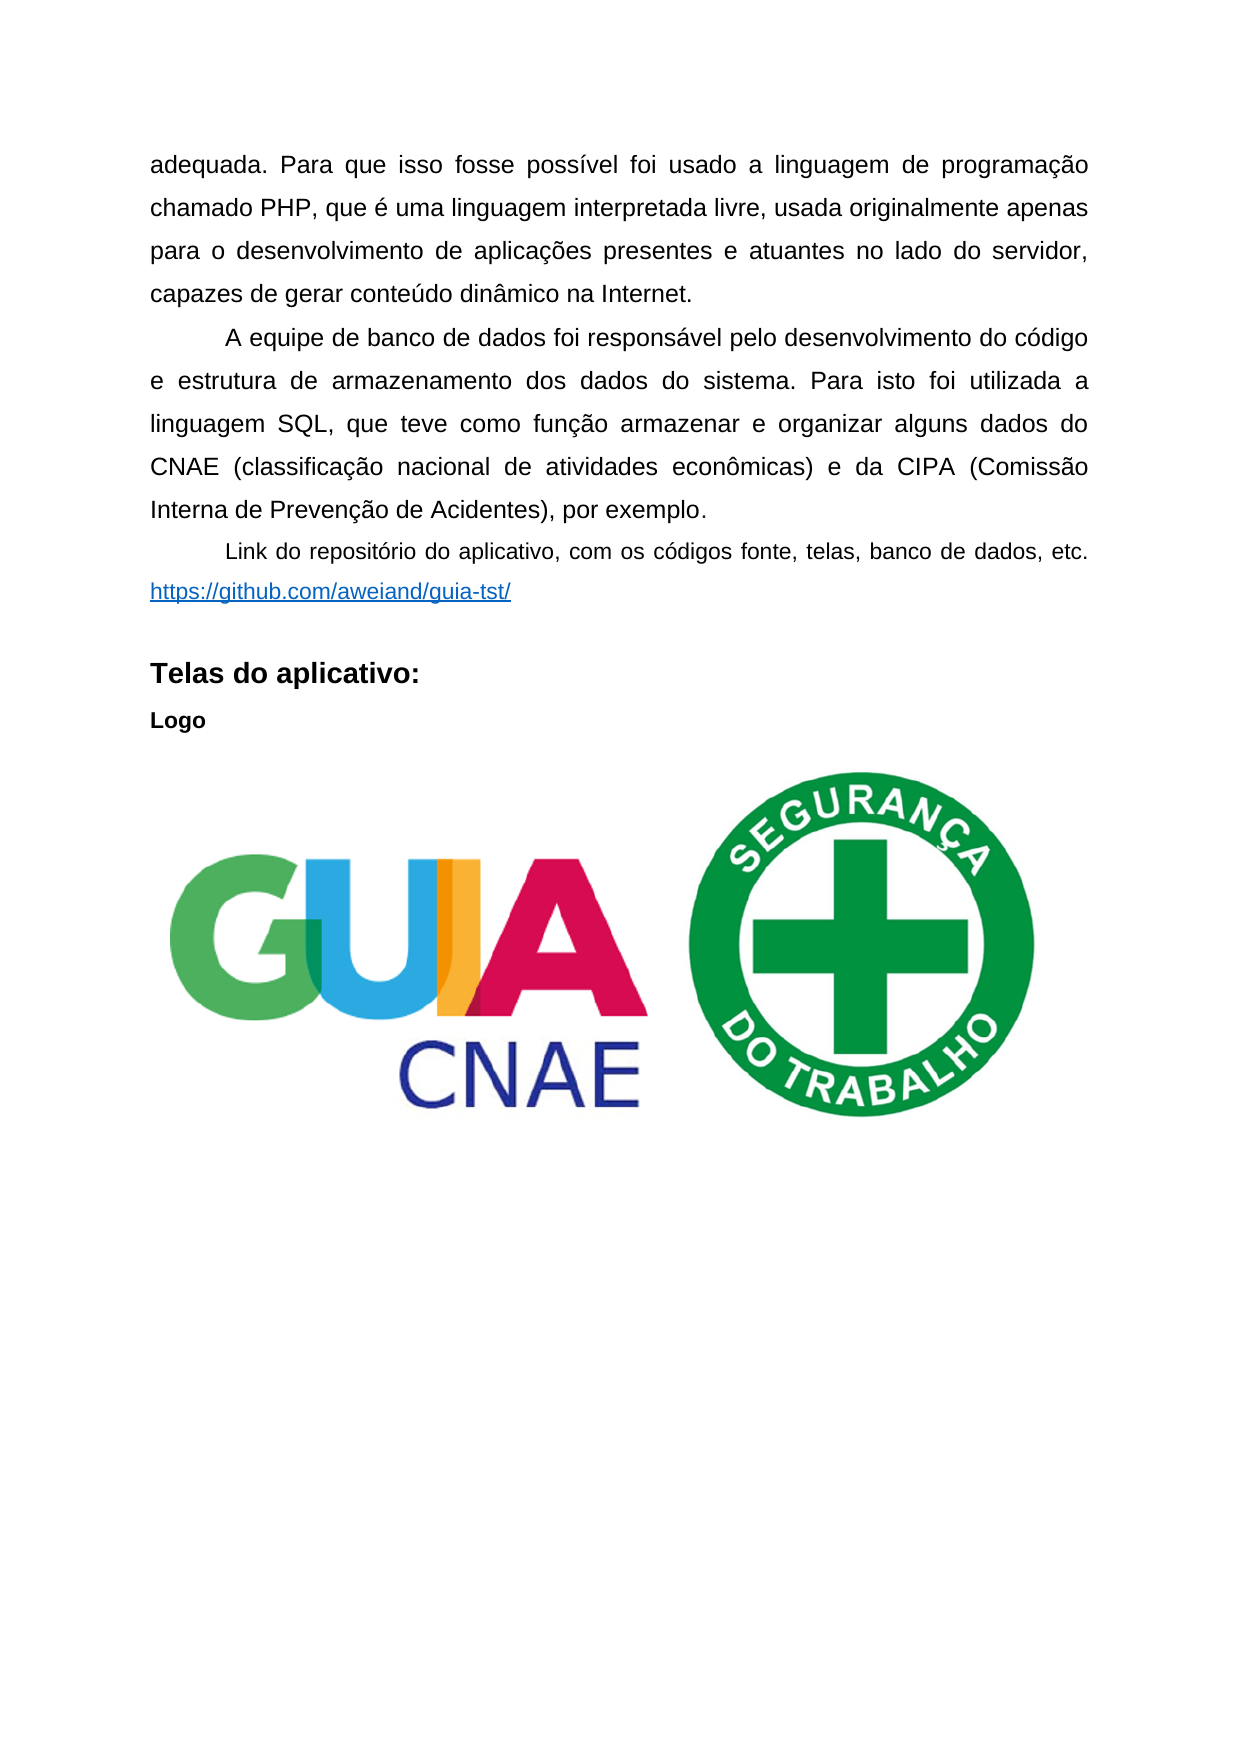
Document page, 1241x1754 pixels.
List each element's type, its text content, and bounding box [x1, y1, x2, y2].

text Logo [150, 707, 1090, 733]
text Telas do aplicativo: [150, 657, 1090, 690]
text Link do repositório do aplicativo, com os códigos fonte, telas, banco de dados, etc. https://github.com/aweiand/guia-tst/ [150, 538, 1090, 604]
picture [150, 746, 1091, 1192]
text A equipe de banco de dados foi responsável pelo desenvolvimento do código e estrutura de armazenamento dos dados do sistema. Para isto foi utilizada a linguagem SQL, que teve como função armazenar e organizar alguns dados do CNAE (classificação nacional de atividades econômicas) e da CIPA (Comissão Interna de Prevenção de Acidentes), por exemplo. [150, 322, 1090, 524]
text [150, 150, 1090, 308]
